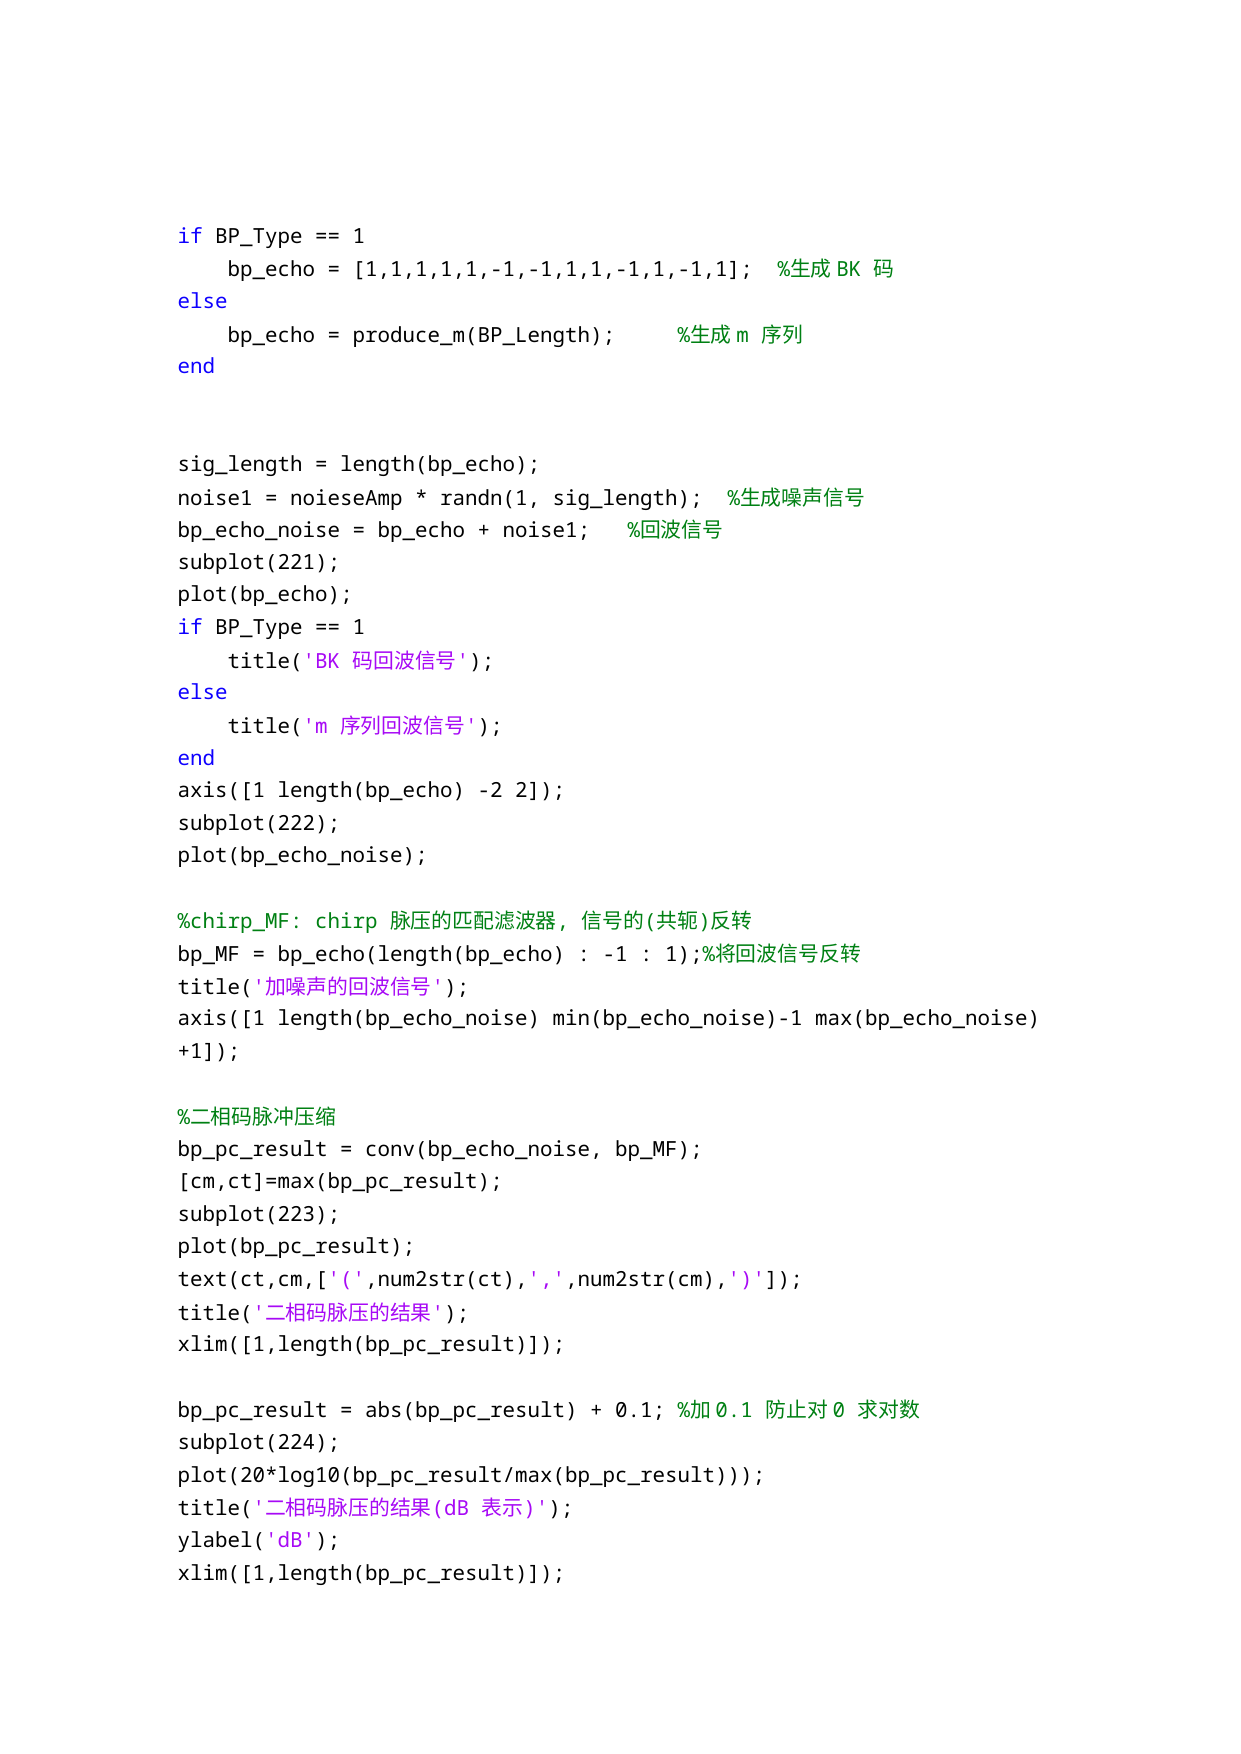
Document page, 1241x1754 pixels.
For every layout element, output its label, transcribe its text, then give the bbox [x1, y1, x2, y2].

text [cm,ct]=max(bp_pc_result); [177, 1164, 1087, 1197]
text plot(20*log10(bp_pc_result/max(bp_pc_result))); [177, 1458, 1087, 1490]
text subplot(222); [177, 806, 1087, 838]
text noise1 = noieseAmp * randn(1, sig_length); %生成噪声信号 [177, 480, 1087, 512]
text if BP_Type == 1 [177, 610, 1087, 643]
text bp_pc_result = abs(bp_pc_result) + 0.1; %加 0.1 防止对 0 求对数 [177, 1393, 1087, 1425]
text subplot(223); [177, 1197, 1087, 1229]
text title('BK 码回波信号'); [177, 643, 1087, 675]
text plot(bp_echo_noise); [177, 838, 1087, 871]
text text(ct,cm,['(',num2str(ct),',',num2str(cm),')']); [177, 1262, 1087, 1295]
text subplot(224); [177, 1425, 1087, 1458]
text plot(bp_pc_result); [177, 1229, 1087, 1262]
text ylabel('dB'); [177, 1523, 1087, 1556]
text bp_echo_noise = bp_echo + noise1; %回波信号 [177, 512, 1087, 545]
text bp_pc_result = conv(bp_echo_noise, bp_MF); [177, 1132, 1087, 1164]
text xlim([1,length(bp_pc_result)]); [177, 1556, 1087, 1588]
text %二相码脉冲压缩 [177, 1099, 1087, 1132]
text end [177, 349, 1087, 382]
text end [177, 741, 1087, 773]
text else [177, 284, 1087, 317]
text sig_length = length(bp_echo); [177, 447, 1087, 480]
text bp_echo = [1,1,1,1,1,-1,-1,1,1,-1,1,-1,1]; %生成 BK 码 [177, 251, 1087, 284]
text plot(bp_echo); [177, 577, 1087, 610]
text xlim([1,length(bp_pc_result)]); [177, 1327, 1087, 1360]
text axis([1 length(bp_echo_noise) min(bp_echo_noise)-1 max(bp_echo_noise)+1]); [177, 1001, 1087, 1067]
text title('加噪声的回波信号'); [177, 969, 1087, 1001]
text bp_MF = bp_echo(length(bp_echo) : -1 : 1);%将回波信号反转 [177, 936, 1087, 969]
text title('二相码脉压的结果(dB 表示)'); [177, 1490, 1087, 1523]
text title('m 序列回波信号'); [177, 708, 1087, 741]
text title('二相码脉压的结果'); [177, 1295, 1087, 1327]
text else [177, 675, 1087, 708]
text if BP_Type == 1 [177, 219, 1087, 251]
text bp_echo = produce_m(BP_Length); %生成 m 序列 [177, 317, 1087, 349]
text subplot(221); [177, 545, 1087, 577]
text axis([1 length(bp_echo) -2 2]); [177, 773, 1087, 806]
text %chirp_MF: chirp 脉压的匹配滤波器, 信号的(共轭)反转 [177, 903, 1087, 936]
